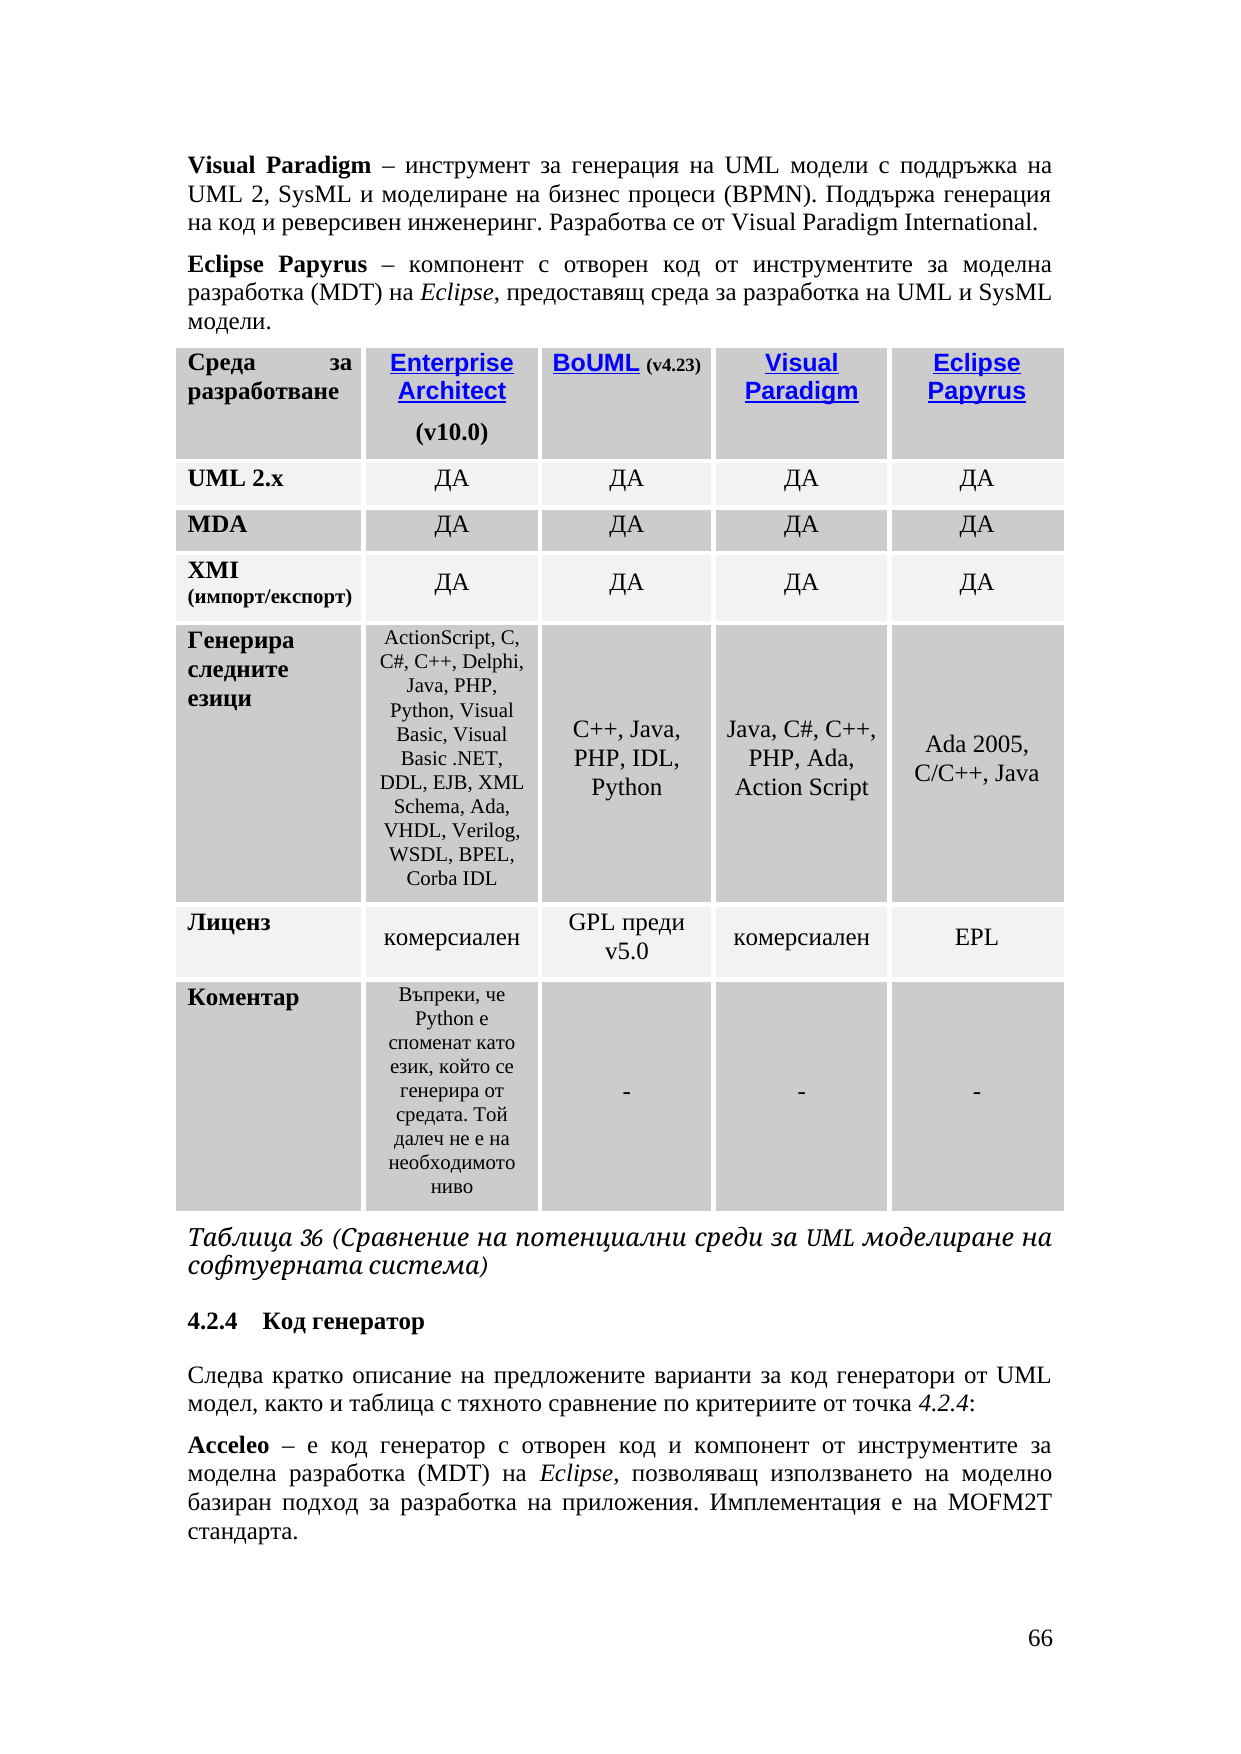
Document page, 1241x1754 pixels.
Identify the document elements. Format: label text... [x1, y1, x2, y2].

table_cell - [716, 982, 887, 1211]
table_cell Въпреки, че Python e споменат като език, който се генерира от средата. Той далеч не е на необходимото ниво [366, 982, 538, 1211]
table_cell ДА [892, 510, 1064, 551]
text Visual Paradigm – инструмент за генерация на UML модели с поддръжка на UML 2, SysML и моделиране на бизнес процеси (BPMN). Поддържа генерация на код и реверсивен инженеринг. Разработва се от Visual Paradigm International. [187, 150, 1053, 236]
table_cell ДА [716, 463, 887, 505]
table_cell EPL [892, 907, 1064, 977]
table_cell UML 2.x [176, 463, 361, 505]
table_cell комерсиален [716, 907, 887, 977]
table_cell ДА [542, 463, 711, 505]
table_cell ДА [542, 510, 711, 551]
table_cell ДА [366, 463, 538, 505]
table_cell Коментар [176, 982, 361, 1211]
table_cell XMI (импорт/експорт) [176, 555, 361, 621]
table_cell ДА [892, 463, 1064, 505]
table_cell C++, Java, PHP, IDL, Python [542, 625, 711, 902]
table_header Visual Paradigm [716, 348, 887, 459]
text Eclipse Papyrus – компонент с отворен код от инструментите за моделна разработка (MDT) на Eclipse, предоставящ среда за разработка на UML и SysML модели. [187, 249, 1053, 335]
table_cell ДА [716, 555, 887, 621]
table_cell Генерира следните езици [176, 625, 361, 902]
table_cell ДА [892, 555, 1064, 621]
table_cell GPL преди v5.0 [542, 907, 711, 977]
table_cell ДА [366, 555, 538, 621]
table_cell ДА [366, 510, 538, 551]
table_header Среда за разработване [176, 348, 361, 459]
text Таблица 36 (Сравнение на потенциални среди за UML моделиране на софтуерната система) [187, 1223, 1053, 1281]
table_cell MDA [176, 510, 361, 551]
table_cell ActionScript, C, C#, C++, Delphi, Java, PHP, Python, Visual Basic, Visual Basic .NET, DDL, EJB, XML Schema, Ada, VHDL, Verilog, WSDL, BPEL, Corba IDL [366, 625, 538, 902]
table_cell Ada 2005, C/C++, Java [892, 625, 1064, 902]
subtitle Код генератор [187, 1306, 1053, 1335]
table_cell ДА [716, 510, 887, 551]
table_cell ДА [542, 555, 711, 621]
table_cell комерсиален [366, 907, 538, 977]
table_cell Лиценз [176, 907, 361, 977]
text Acceleo – е код генератор с отворен код и компонент от инструментите за моделна разработка (MDT) на Eclipse, позволяващ използването на моделно базиран подход за разработка на приложения. Имплементация е на MOFM2T стандарта. [187, 1430, 1053, 1545]
table_header BoUML (v4.23) [542, 348, 711, 459]
table_header Eclipse Papyrus [892, 348, 1064, 459]
table_cell - [892, 982, 1064, 1211]
table_header Enterprise Architect (v10.0) [366, 348, 538, 459]
table_cell - [542, 982, 711, 1211]
table_cell Java, C#, C++, PHP, Ada, Action Script [716, 625, 887, 902]
text Следва кратко описание на предложените варианти за код генератори от UML модел, както и таблица с тяхното сравнение по критериите от точка 4.2.4: [187, 1360, 1053, 1417]
